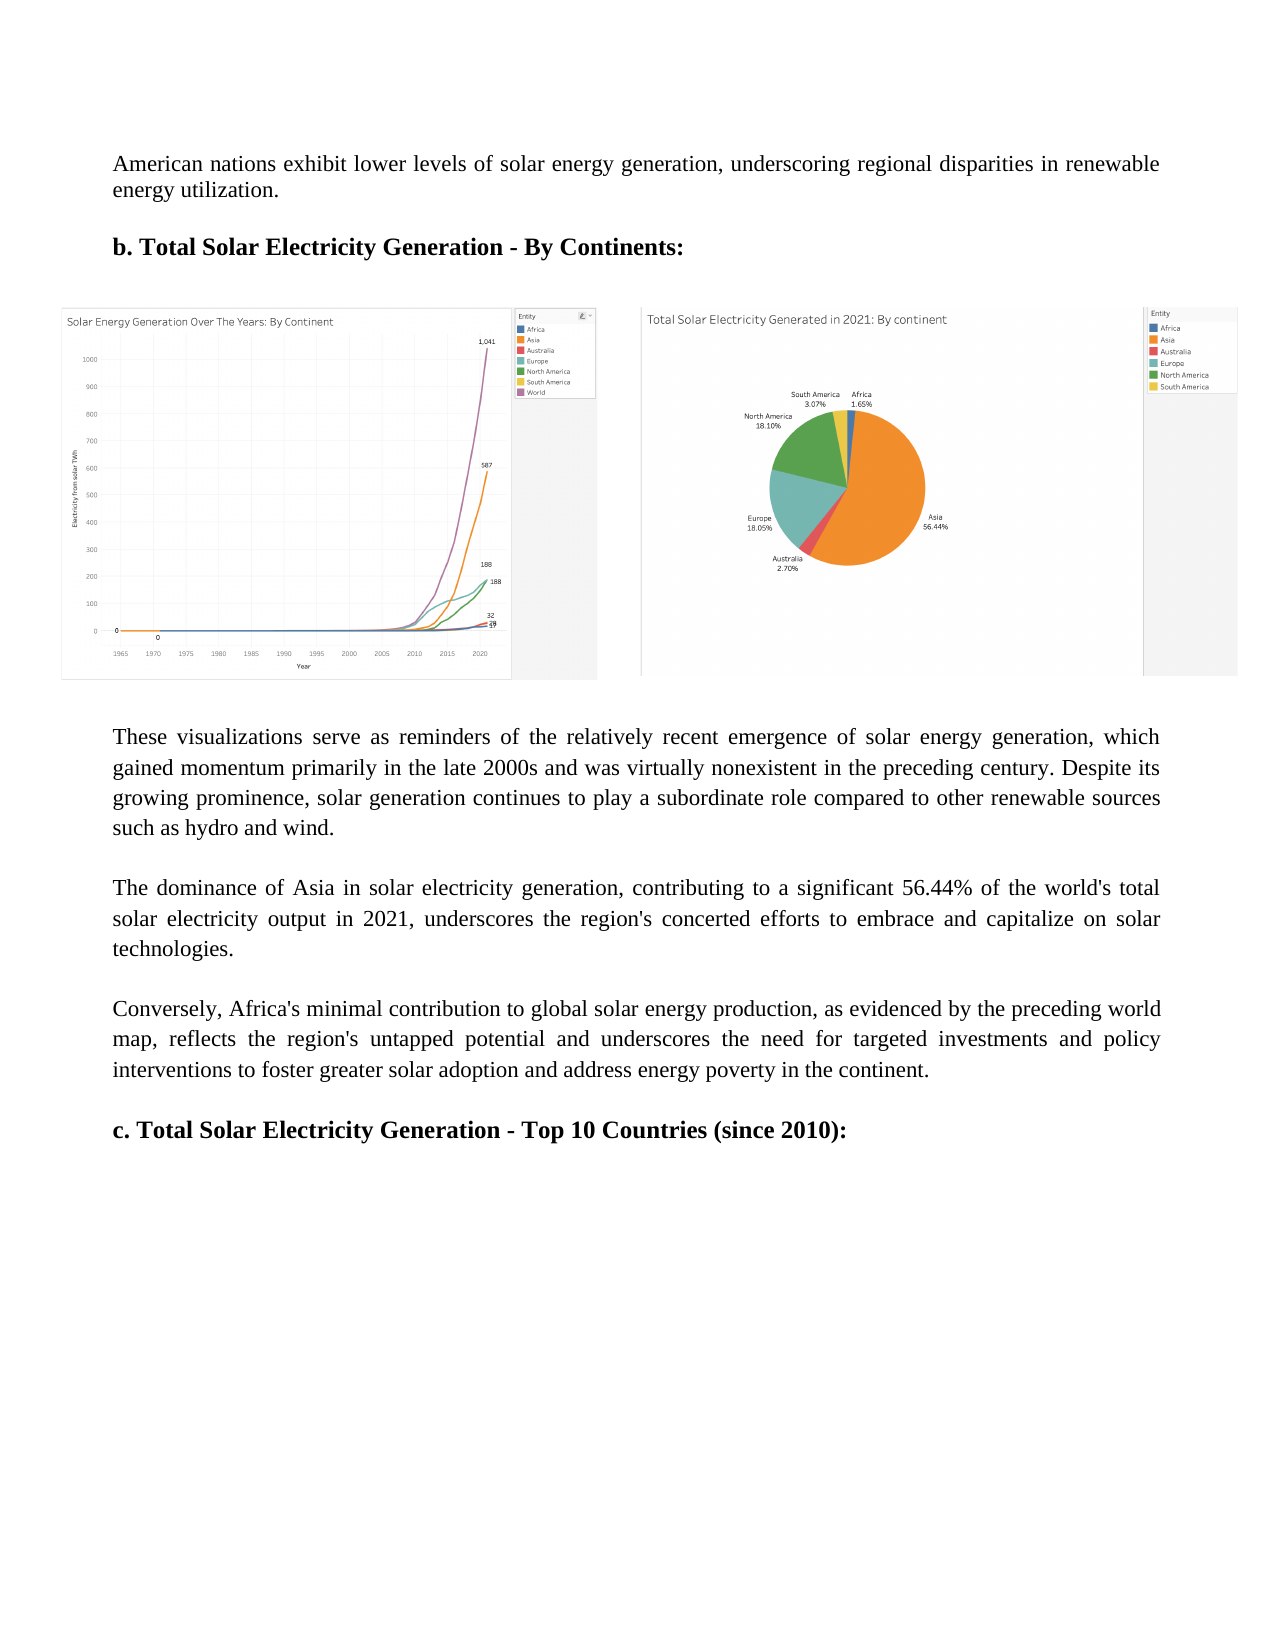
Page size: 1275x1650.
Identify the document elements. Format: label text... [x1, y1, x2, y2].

text The dominance of Asia in solar electricity generation, contributing to a significant 56.44% of the world's total solar electricity output in 2021, underscores the region's concerted efforts to embrace and capitalize on solar technologies. [112, 874, 1162, 961]
text Conversely, Africa's minimal contribution to global solar energy production, as evidenced by the preceding world map, reflects the region's untapped potential and underscores the need for targeted investments and policy interventions to foster greater solar adoption and address energy poverty in the continent. [112, 995, 1162, 1082]
picture [61, 307, 598, 680]
picture [640, 307, 1238, 676]
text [112, 150, 1162, 203]
subtitle c. Total Solar Electricity Generation - Top 10 Countries (since 2010): [112, 1115, 1162, 1144]
subtitle b. Total Solar Electricity Generation - By Continents: [112, 232, 1162, 261]
